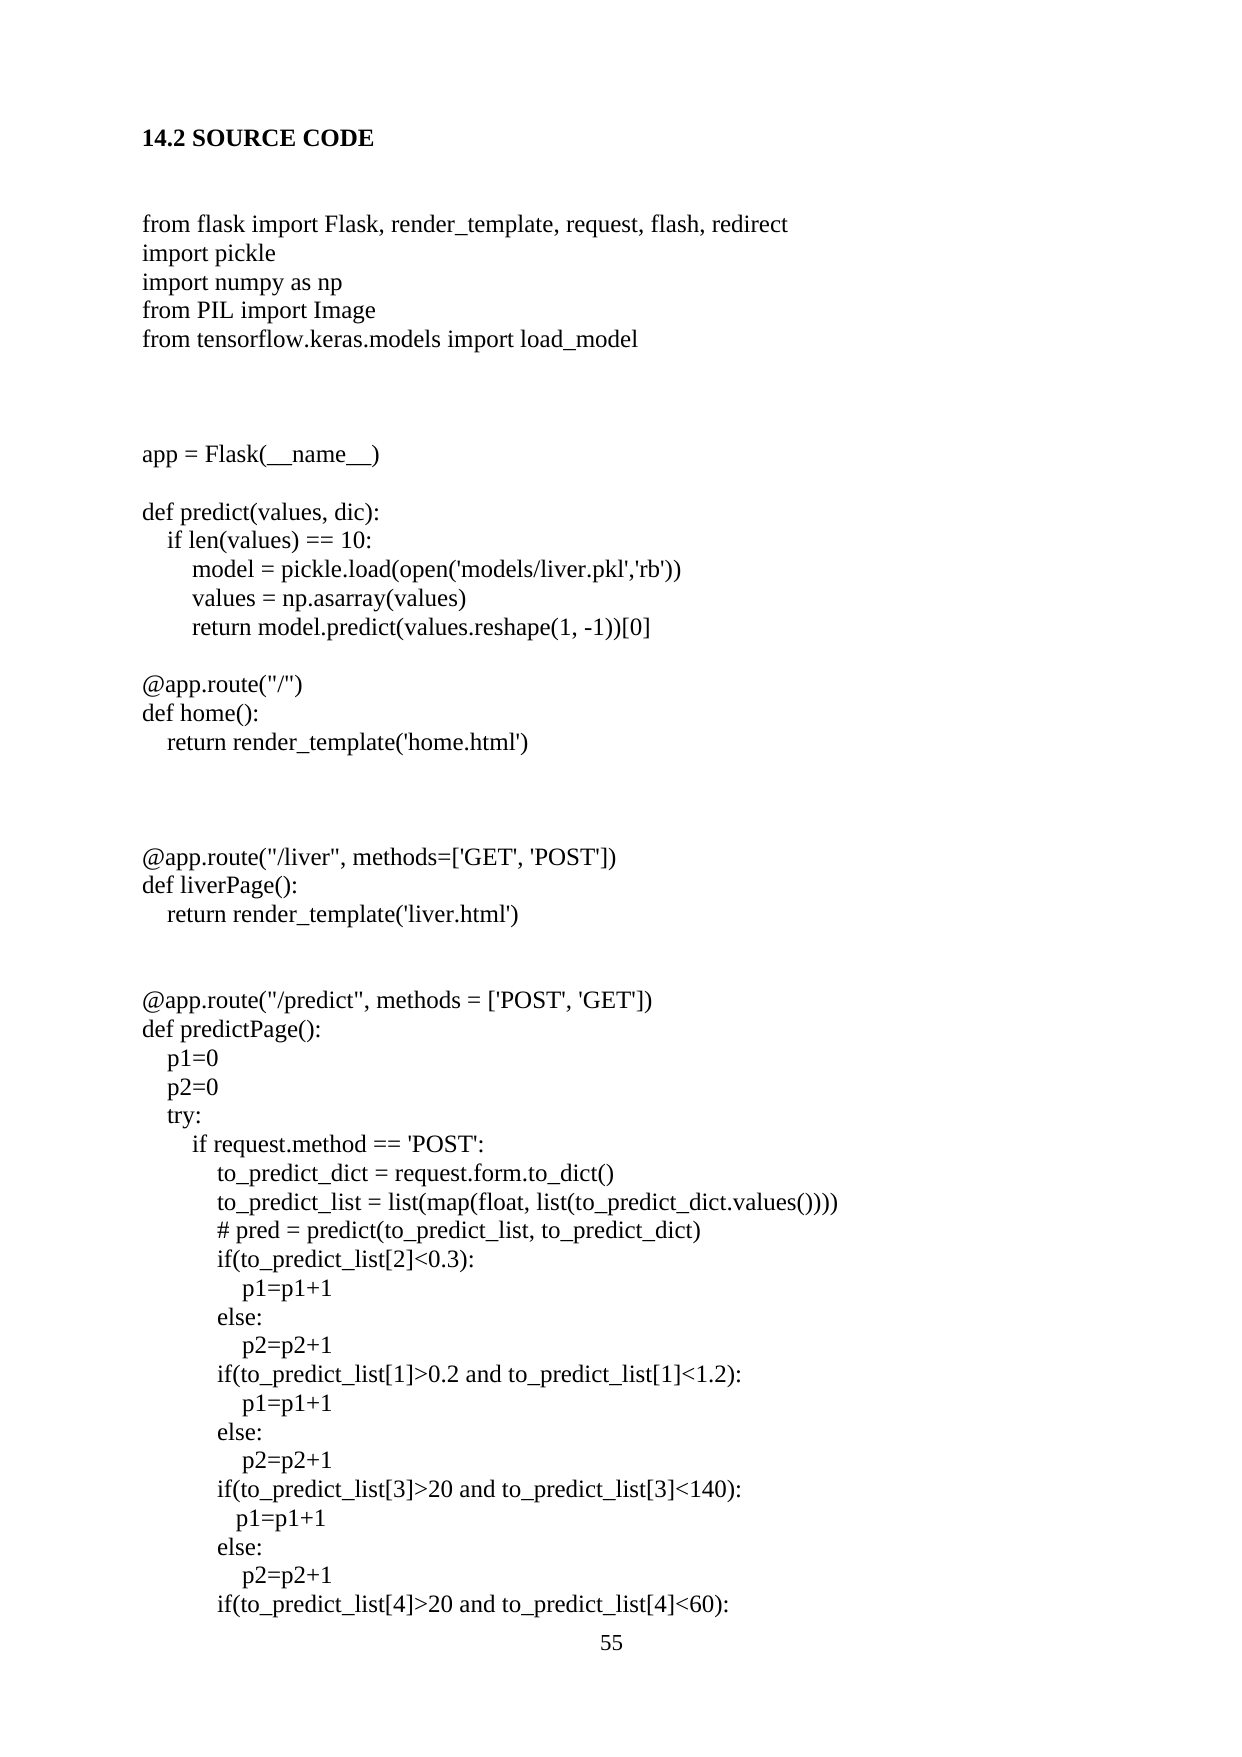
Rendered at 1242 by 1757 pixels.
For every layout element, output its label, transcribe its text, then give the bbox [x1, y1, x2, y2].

text if len(values) == 10: [142, 526, 1173, 554]
text else: [142, 1532, 1173, 1561]
text @app.route("/liver", methods=['GET', 'POST']) [142, 842, 1173, 871]
text if(to_predict_list[3]>20 and to_predict_list[3]<140): [142, 1474, 1173, 1503]
text def home(): [142, 698, 1173, 727]
text try: [142, 1101, 1173, 1129]
text return render_template('home.html') [142, 727, 1173, 756]
text p1=p1+1 [142, 1388, 1173, 1417]
text @app.route("/") [142, 669, 1173, 698]
text # pred = predict(to_predict_list, to_predict_dict) [142, 1216, 1173, 1244]
text def predict(values, dic): [142, 497, 1173, 526]
text import numpy as np [142, 267, 1173, 296]
text return render_template('liver.html') [142, 899, 1173, 928]
text return model.predict(values.reshape(1, -1))[0] [142, 612, 1173, 641]
text p1=p1+1 [142, 1273, 1173, 1302]
text p2=0 [142, 1072, 1173, 1101]
text p2=p2+1 [142, 1446, 1173, 1474]
text if request.method == 'POST': [142, 1129, 1173, 1158]
text @app.route("/predict", methods = ['POST', 'GET']) [142, 986, 1173, 1014]
text if(to_predict_list[2]<0.3): [142, 1244, 1173, 1273]
text if(to_predict_list[4]>20 and to_predict_list[4]<60): [142, 1589, 1173, 1618]
text from tensorflow.keras.models import load_model [142, 324, 1173, 353]
text p1=p1+1 [142, 1503, 1173, 1532]
text to_predict_list = list(map(float, list(to_predict_dict.values()))) [142, 1187, 1173, 1216]
text p2=p2+1 [142, 1331, 1173, 1359]
text from flask import Flask, render_template, request, flash, redirect [142, 209, 1173, 238]
text import pickle [142, 238, 1173, 267]
text else: [142, 1417, 1173, 1446]
text model = pickle.load(open('models/liver.pkl','rb')) [142, 554, 1173, 583]
text from PIL import Image [142, 296, 1173, 324]
text to_predict_dict = request.form.to_dict() [142, 1158, 1173, 1187]
text app = Flask(__name__) [142, 439, 1173, 468]
text values = np.asarray(values) [142, 583, 1173, 612]
list SOURCE CODE [142, 123, 1173, 152]
text p1=0 [142, 1043, 1173, 1072]
text p2=p2+1 [142, 1561, 1173, 1589]
text else: [142, 1302, 1173, 1331]
text if(to_predict_list[1]>0.2 and to_predict_list[1]<1.2): [142, 1359, 1173, 1388]
text def liverPage(): [142, 871, 1173, 899]
text def predictPage(): [142, 1014, 1173, 1043]
